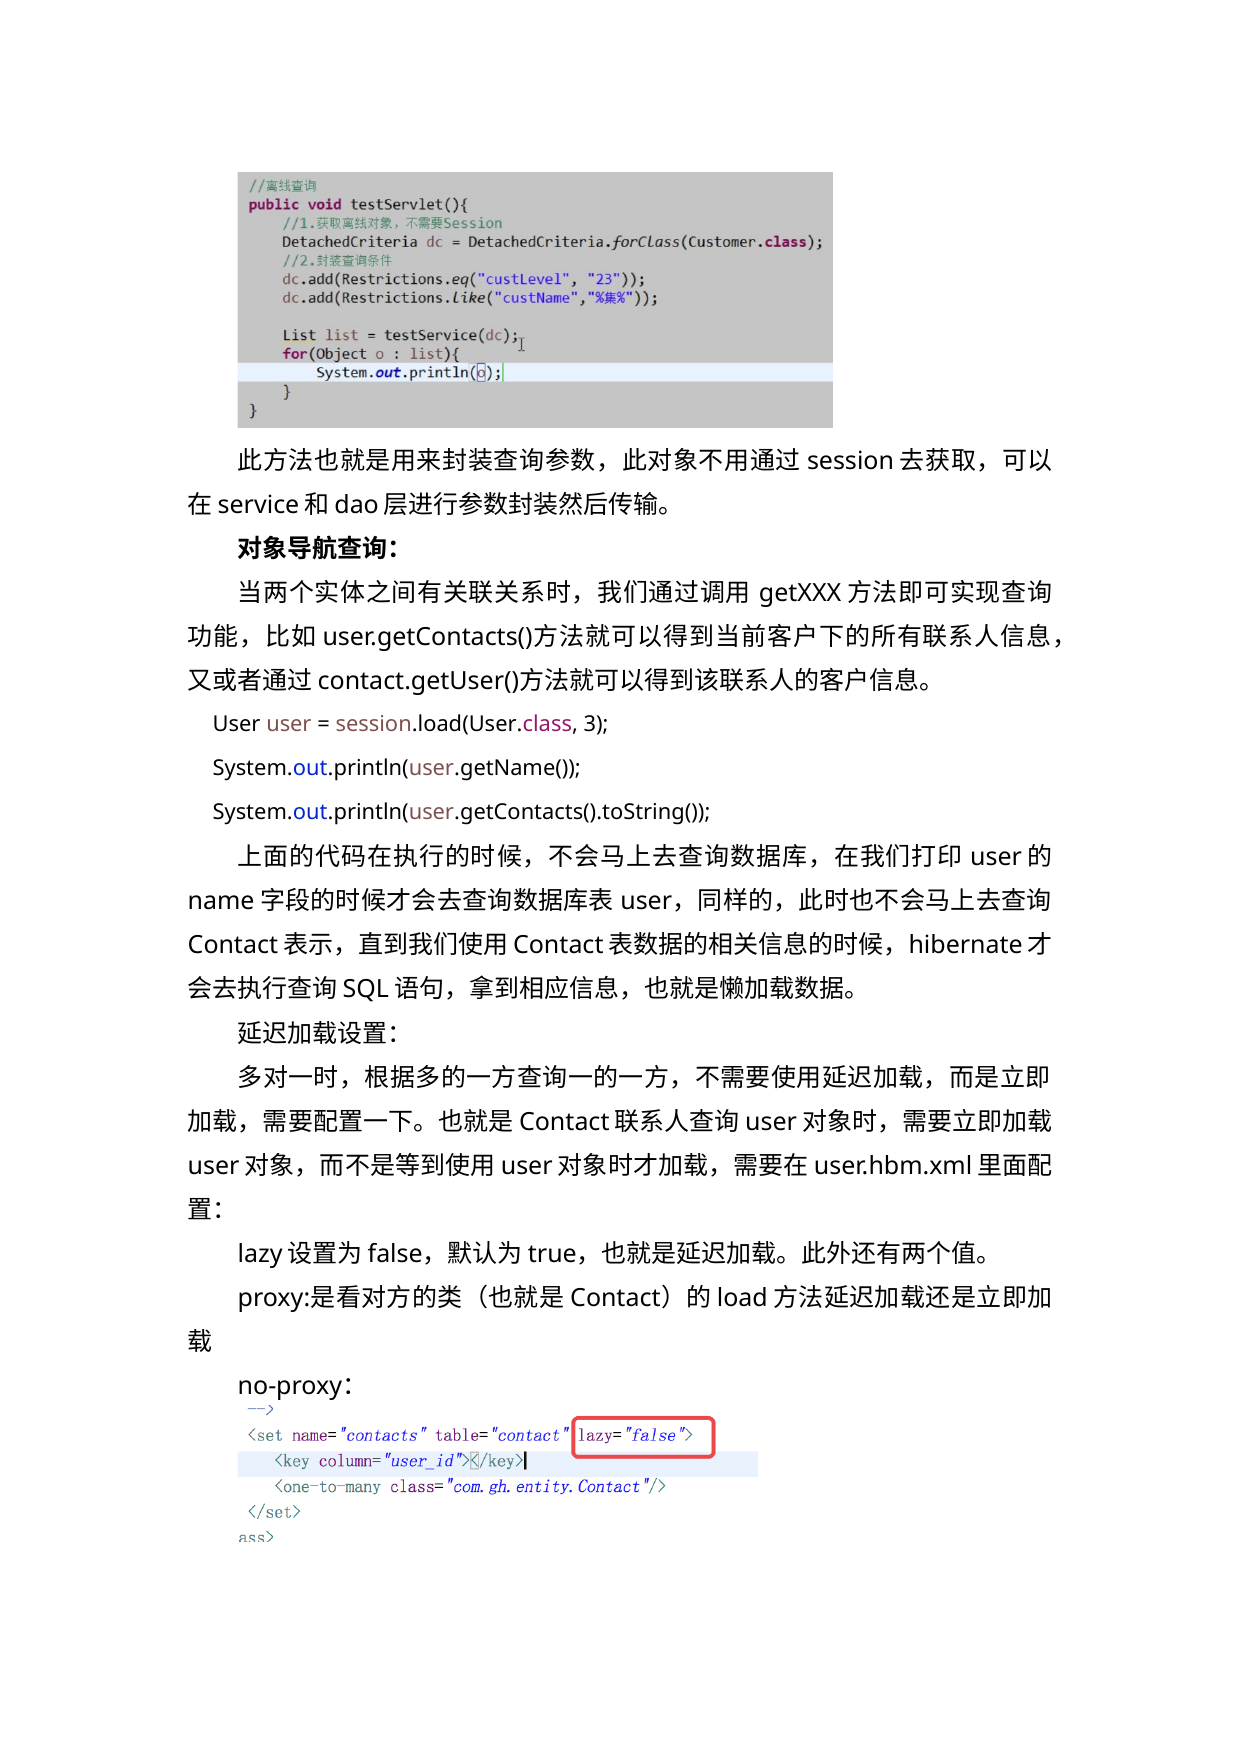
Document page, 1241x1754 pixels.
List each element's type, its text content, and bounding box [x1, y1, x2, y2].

list 对象导航查询： [187, 524, 1053, 568]
list 多对一时，根据多的一方查询一的一方，不需要使用延迟加载，而是立即加载，需要配置一下。也就是Contact联系人查询user对象时，需要立即加载user对象，而不是等到使用user对象时才加载，需要在user.hbm.xml里面配置： [187, 1053, 1053, 1229]
text System.out.println(user.getContacts().toString()); [187, 789, 1053, 833]
list no-proxy： [187, 1362, 1053, 1406]
text System.out.println(user.getName()); [187, 745, 1053, 789]
list 当两个实体之间有关联关系时，我们通过调用getXXX方法即可实现查询功能，比如user.getContacts()方法就可以得到当前客户下的所有联系人信息，又或者通过contact.getUser()方法就可以得到该联系人的客户信息。 [187, 568, 1053, 701]
list lazy设置为false，默认为true，也就是延迟加载。此外还有两个值。 [187, 1229, 1053, 1273]
list proxy:是看对方的类（也就是Contact）的load方法延迟加载还是立即加载 [187, 1273, 1053, 1362]
list 延迟加载设置： [187, 1009, 1053, 1053]
text User user = session.load(User.class, 3); [200, 701, 1053, 745]
picture [237, 1405, 758, 1542]
list 上面的代码在执行的时候，不会马上去查询数据库，在我们打印user的name字段的时候才会去查询数据库表user，同样的，此时也不会马上去查询Contact表示，直到我们使用Contact表数据的相关信息的时候，hibernate才会去执行查询SQL语句，拿到相应信息，也就是懒加载数据。 [187, 833, 1053, 1009]
list 此方法也就是用来封装查询参数，此对象不用通过session去获取，可以在service和dao层进行参数封装然后传输。 [187, 436, 1053, 524]
picture [237, 172, 833, 428]
